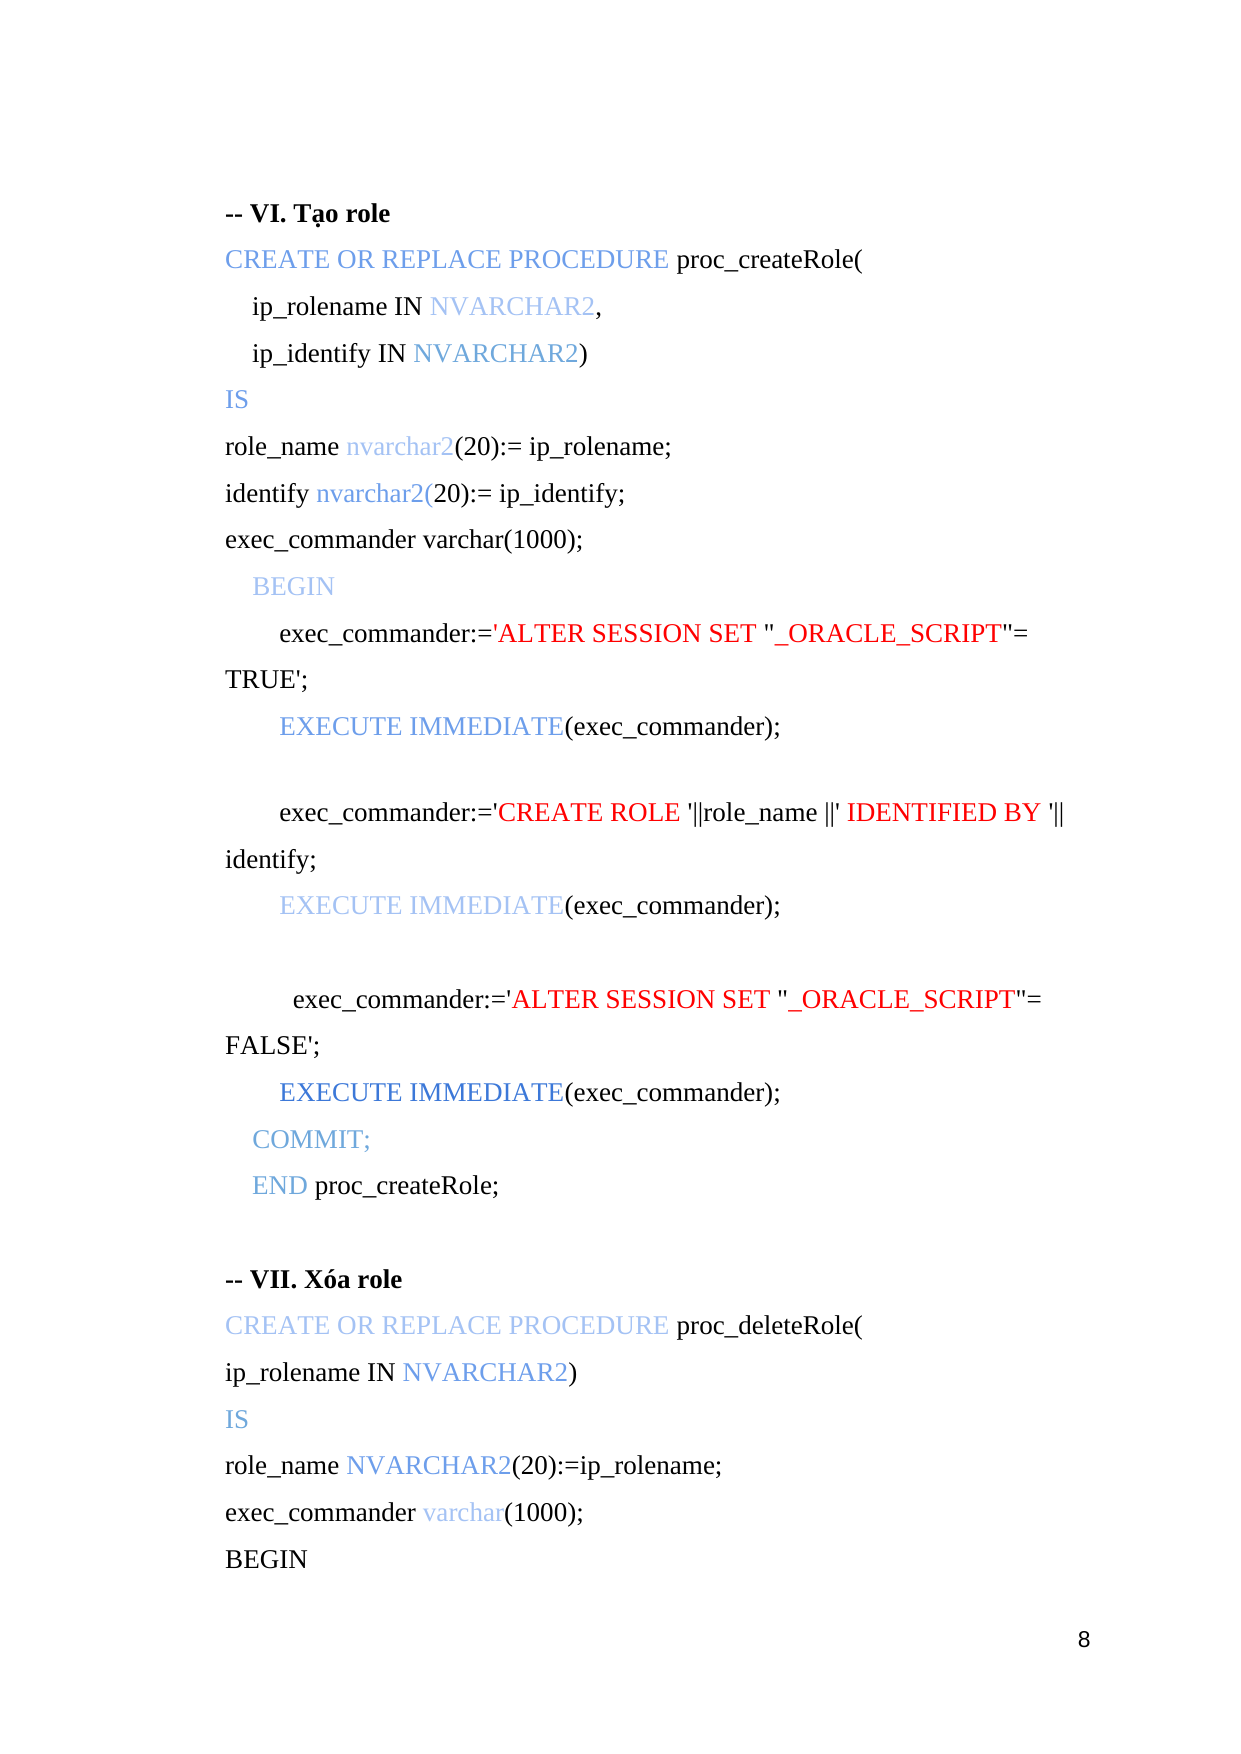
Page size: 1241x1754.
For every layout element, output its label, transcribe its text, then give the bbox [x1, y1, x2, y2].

text identify nvarchar2(20):= ip_identify; [225, 477, 1090, 508]
text ip_rolename IN NVARCHAR2, [225, 290, 1090, 321]
text COMMIT; [225, 1123, 1090, 1154]
text EXECUTE IMMEDIATE(exec_commander); [225, 1076, 1090, 1107]
text EXECUTE IMMEDIATE(exec_commander); [225, 889, 1090, 921]
text BEGIN [225, 570, 1090, 601]
text exec_commander varchar(1000); [225, 523, 1090, 554]
text -- VI. Tạo role [225, 197, 1090, 228]
text EXECUTE IMMEDIATE(exec_commander); [225, 710, 1090, 741]
text IS [225, 1403, 1090, 1434]
text ip_identify IN NVARCHAR2) [225, 337, 1090, 368]
text exec_commander:='CREATE ROLE '||role_name ||' IDENTIFIED BY '||identify; [225, 796, 1090, 874]
text -- VII. Xóa role [225, 1263, 1090, 1294]
text END proc_createRole; [225, 1169, 1090, 1201]
text ip_rolename IN NVARCHAR2) [225, 1356, 1090, 1387]
text role_name NVARCHAR2(20):=ip_rolename; [225, 1449, 1090, 1481]
text IS [225, 383, 1090, 414]
text CREATE OR REPLACE PROCEDURE proc_createRole( [225, 243, 1090, 274]
text role_name nvarchar2(20):= ip_rolename; [225, 430, 1090, 461]
text exec_commander varchar(1000); [225, 1496, 1090, 1527]
text exec_commander:='ALTER SESSION SET "_ORACLE_SCRIPT"= TRUE'; [225, 617, 1090, 694]
text exec_commander:='ALTER SESSION SET "_ORACLE_SCRIPT"= FALSE'; [225, 983, 1090, 1061]
text CREATE OR REPLACE PROCEDURE proc_deleteRole( [225, 1309, 1090, 1341]
text BEGIN [225, 1543, 1090, 1574]
